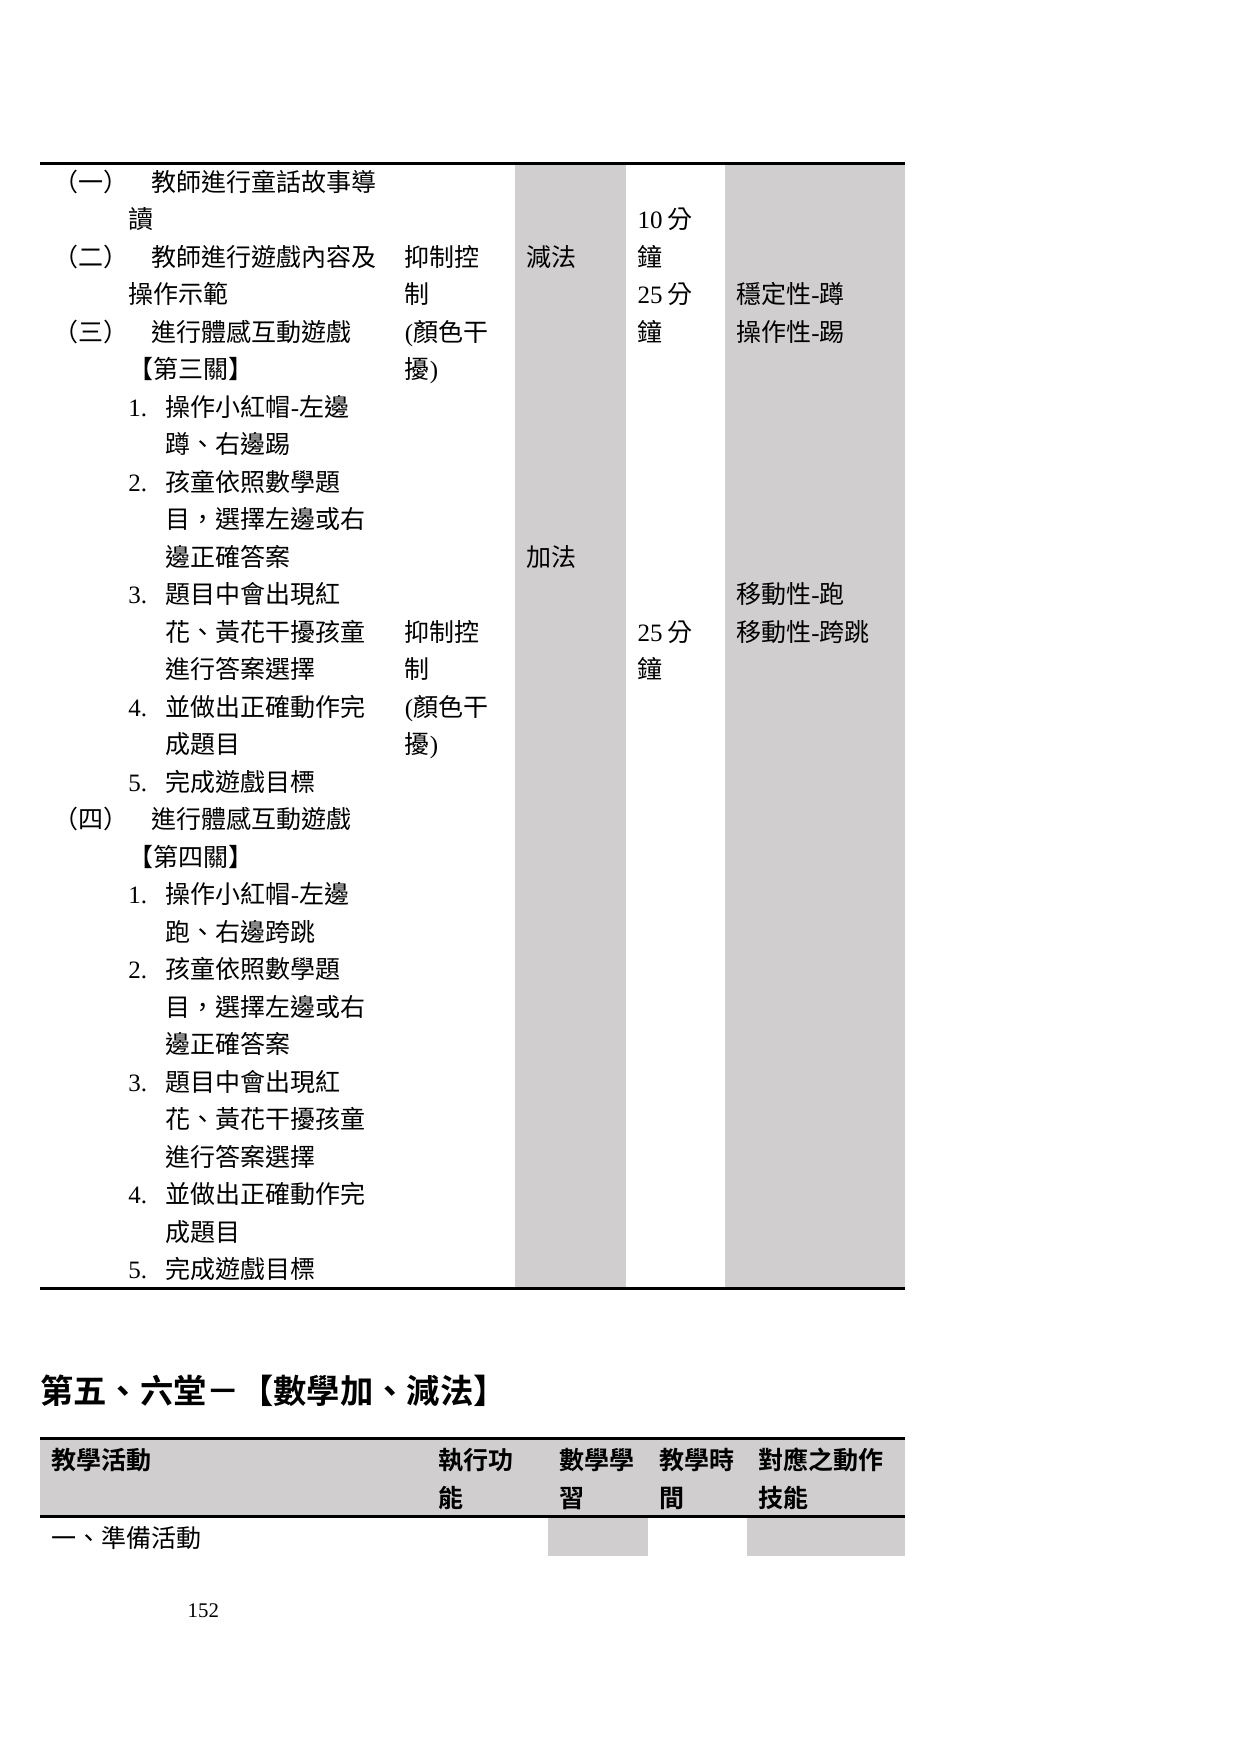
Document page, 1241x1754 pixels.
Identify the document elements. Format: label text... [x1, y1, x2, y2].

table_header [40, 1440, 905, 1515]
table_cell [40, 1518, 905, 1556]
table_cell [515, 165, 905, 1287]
text 第五、六堂－【數學加、減法】 [40, 1365, 1053, 1413]
table_cell 教師進行童話故事導讀 教師進行遊戲內容及操作示範 進行體感互動遊戲【第三關】 操作小紅帽-左邊蹲、右邊踢 孩童依照數學題目，選擇左邊或右邊正確答案 題目中會出現紅花、黃花干擾孩童進行答案選擇 並做出正確動作完成題目 完成遊戲目標 進行體感互動遊戲【第四關】 操作小紅帽-左邊跑、右邊跨跳 孩童依照數學題目，選擇左邊或右邊正確答案 題目中會出現紅花、黃花干擾孩童進行答案選擇 並做出正確動作完成題目 完成遊戲目標 [40, 165, 393, 1287]
table_cell 抑制控制 (顏色干擾) 抑制控制 (顏色干擾) [393, 165, 515, 1287]
